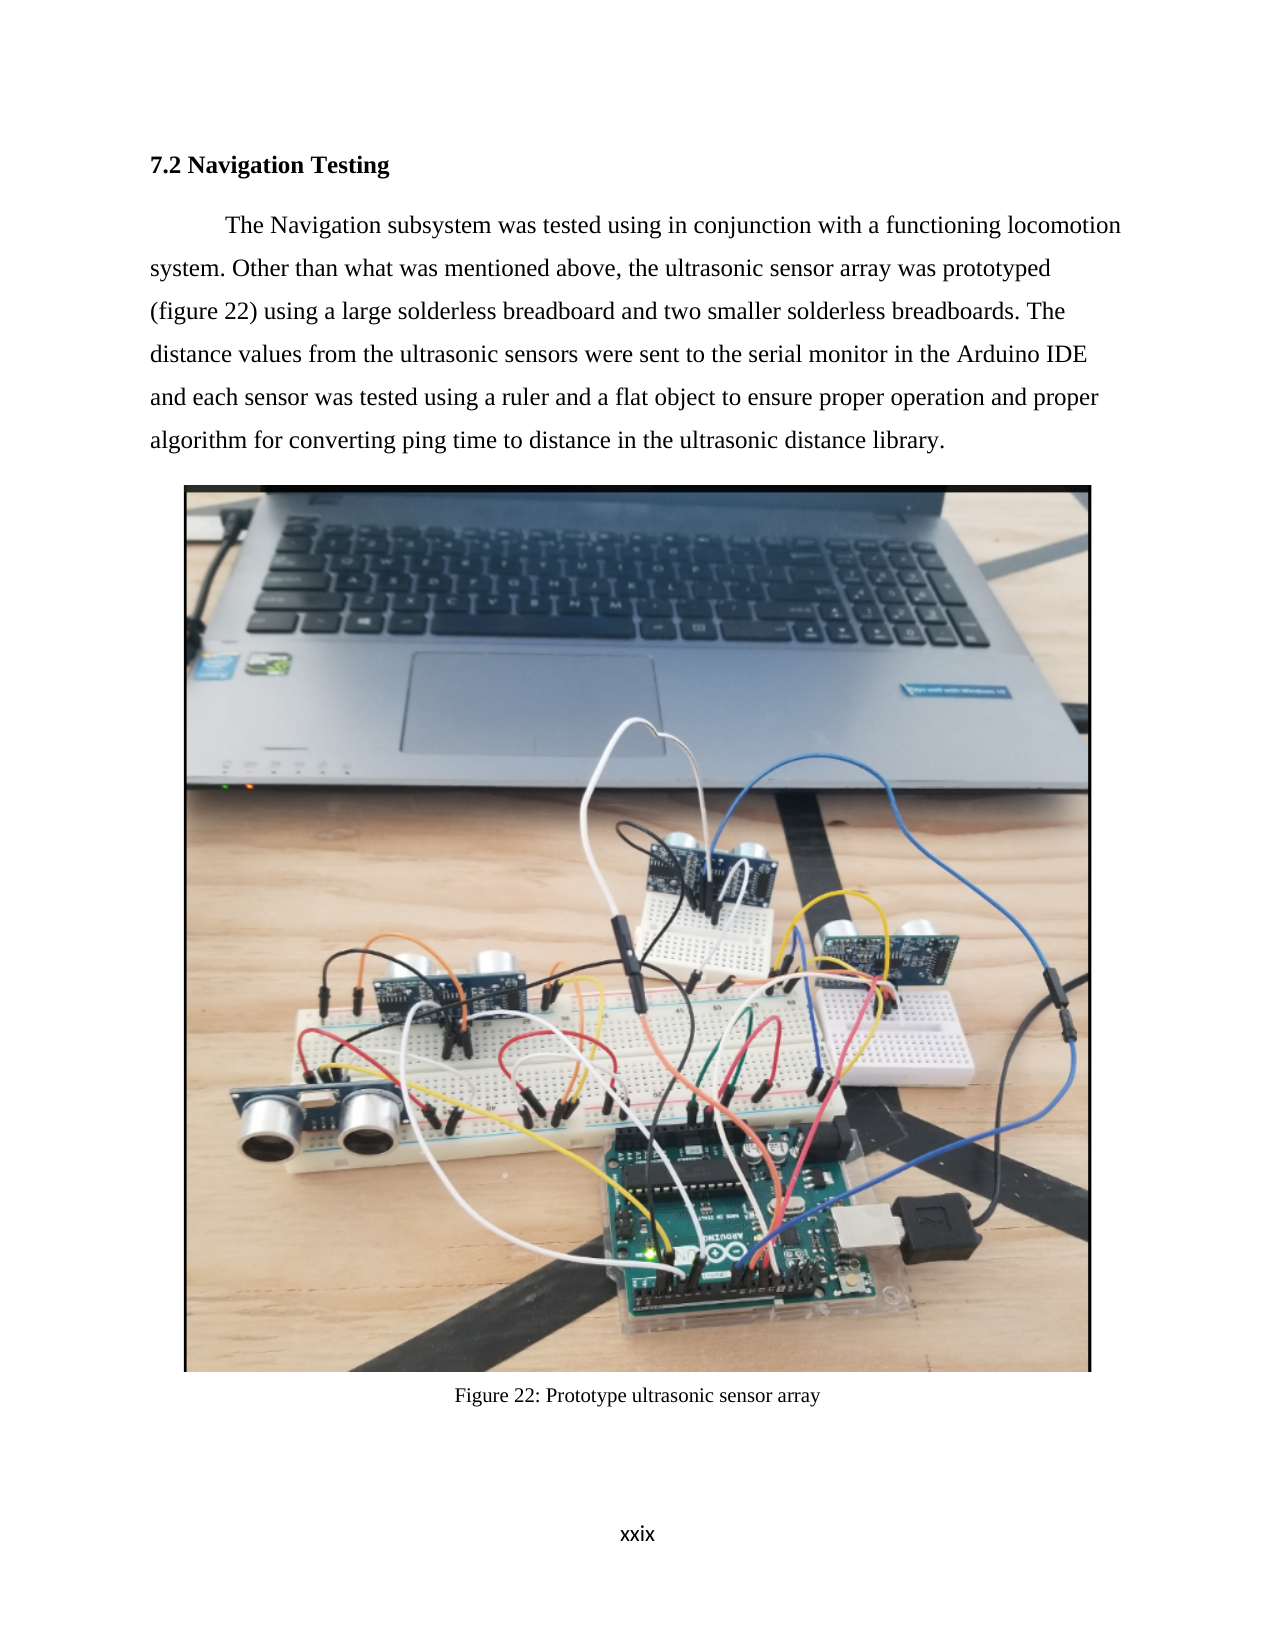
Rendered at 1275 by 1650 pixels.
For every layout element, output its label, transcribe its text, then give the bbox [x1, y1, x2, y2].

text The Navigation subsystem was tested using in conjunction with a functioning locomotion system. Other than what was mentioned above, the ultrasonic sensor array was prototyped (figure 22) using a large solderless breadboard and two smaller solderless breadboards. The distance values from the ultrasonic sensors were sent to the serial monitor in the Arduino IDE and each sensor was tested using a ruler and a flat object to ensure proper operation and proper algorithm for converting ping time to distance in the ultrasonic distance library. [150, 210, 1125, 454]
picture [183, 485, 1092, 1372]
text 7.2 Navigation Testing [150, 150, 1125, 179]
